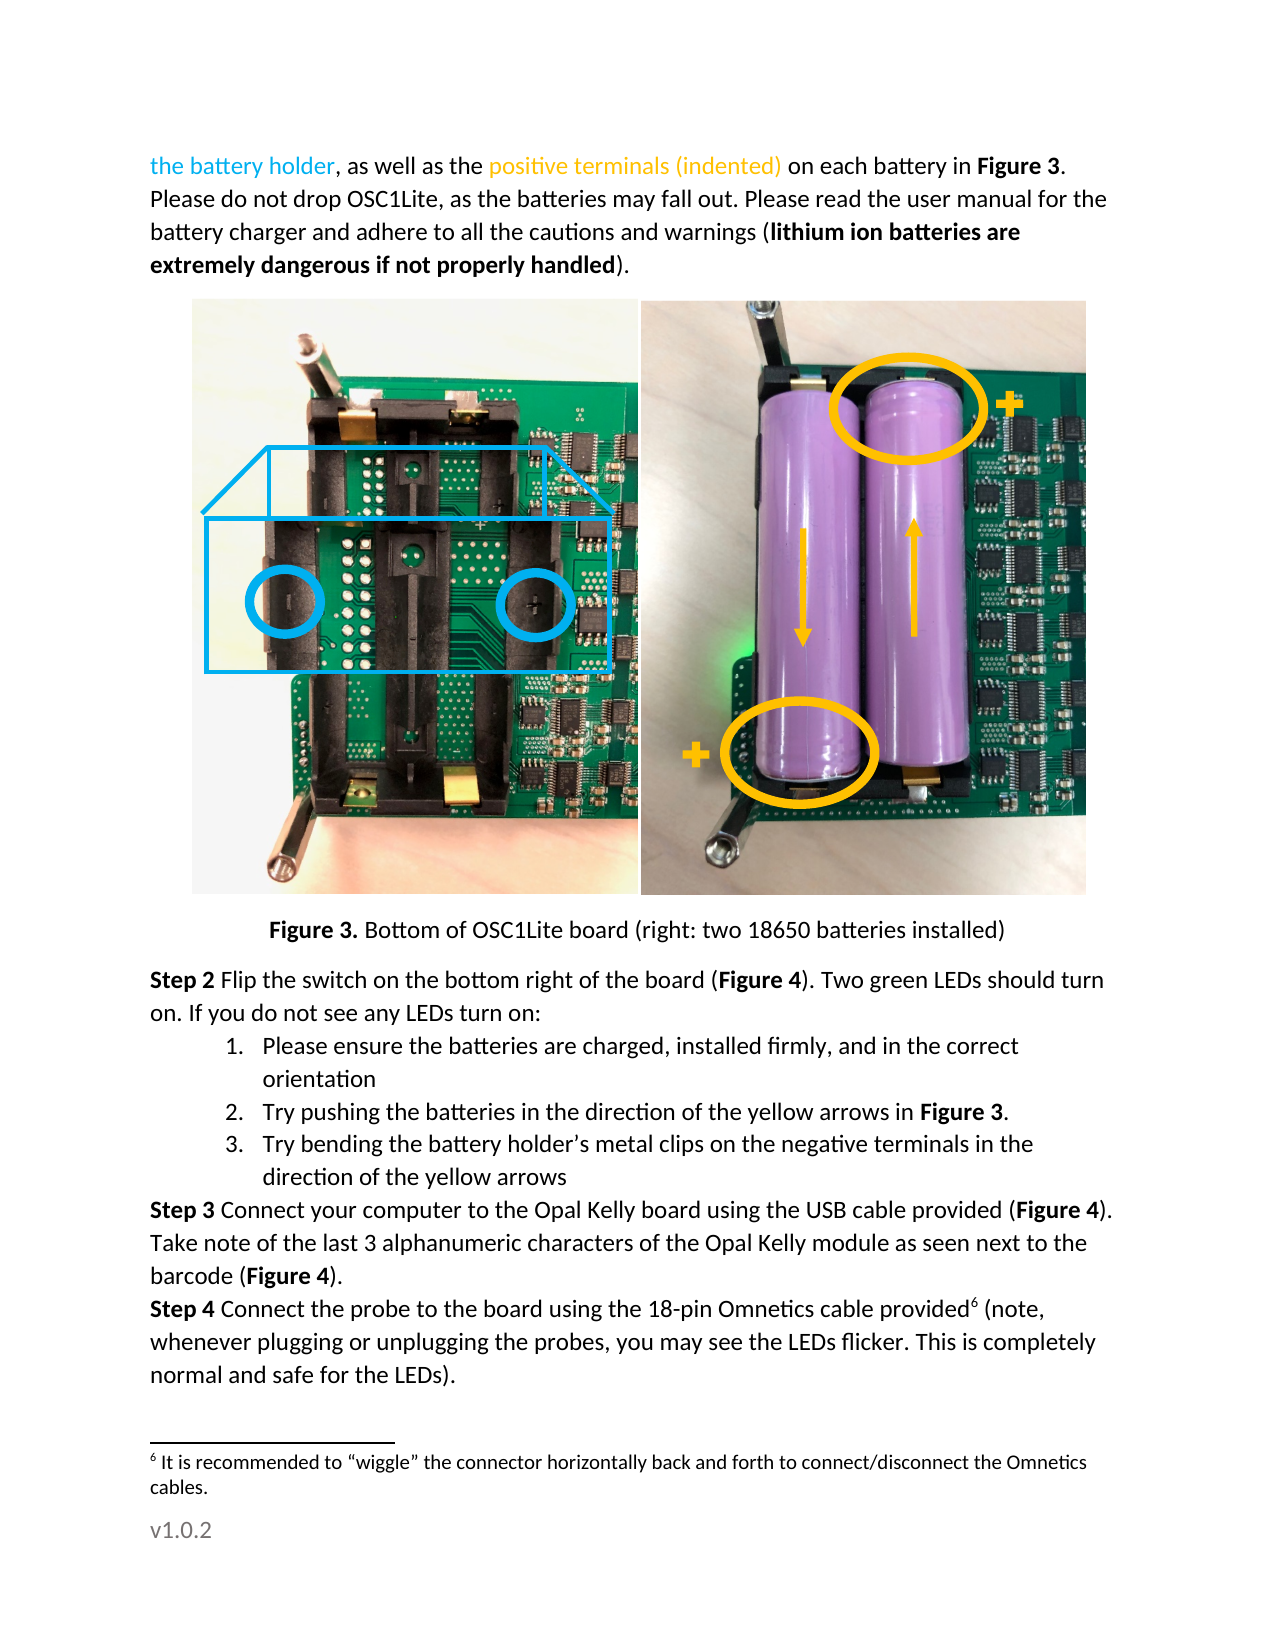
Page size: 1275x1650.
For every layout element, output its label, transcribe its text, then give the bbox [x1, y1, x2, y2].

list Try bending the battery holder’s metal clips on the negative terminals in the direction of the yellow arrows [225, 1128, 1125, 1192]
text Step 4 Connect the probe to the board using the 18-pin Omnetics cable provided (note, whenever plugging or unplugging the probes, you may see the LEDs flicker. This is completely normal and safe for the LEDs). [150, 1293, 1125, 1389]
picture [192, 299, 638, 893]
text Figure 3. Bottom of OSC1Lite board (right: two 18650 batteries installed) [150, 914, 1125, 945]
list Please ensure the batteries are charged, installed firmly, and in the correct orientation [225, 1030, 1125, 1093]
list Try pushing the batteries in the direction of the yellow arrows in Figure 3. [225, 1096, 1125, 1126]
text Step 3 Connect your computer to the Opal Kelly board using the USB cable provided (Figure 4). Take note of the last 3 alphanumeric characters of the Opal Kelly module as seen next to the barcode (Figure 4). [150, 1194, 1125, 1291]
text Step 2 Flip the switch on the bottom right of the board (Figure 4). Two green LEDs should turn on. If you do not see any LEDs turn on: [150, 964, 1125, 1027]
picture [641, 301, 1086, 894]
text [150, 150, 1125, 279]
